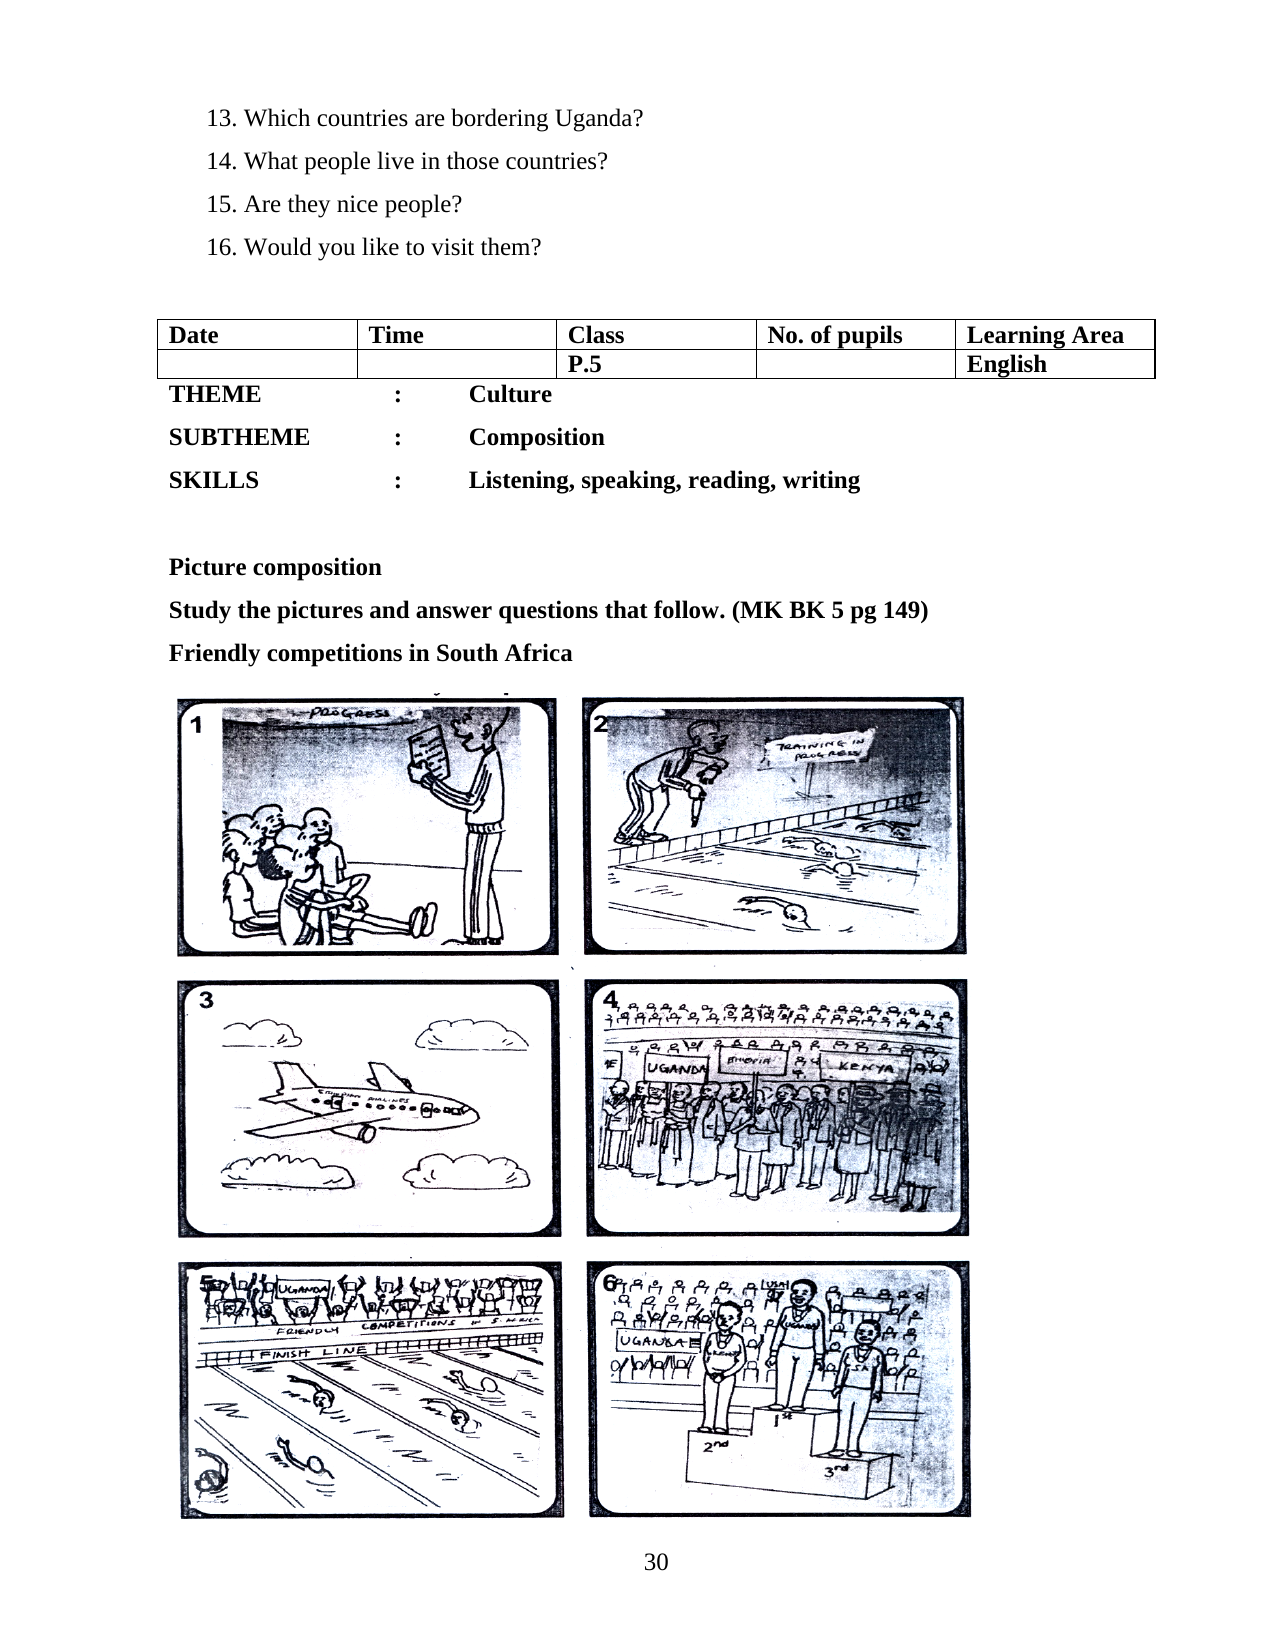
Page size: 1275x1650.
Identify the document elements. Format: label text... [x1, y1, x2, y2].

text Friendly competitions in South Africa [169, 638, 1144, 667]
table_header Learning Area [956, 320, 1154, 348]
list What people live in those countries? [206, 146, 1144, 175]
table_cell [358, 350, 556, 378]
list Are they nice people? [206, 189, 1144, 218]
text THEME : Culture [169, 379, 1144, 408]
text SUBTHEME : Composition [169, 422, 1144, 451]
table_cell English [956, 350, 1154, 378]
text SKILLS : Listening, speaking, reading, writing [169, 466, 1144, 494]
table_header Class [557, 320, 756, 348]
text Picture composition [169, 552, 1144, 581]
list Which countries are bordering ? [206, 103, 1144, 132]
table_cell P.5 [557, 350, 756, 378]
list Would you like to visit them? [206, 232, 1144, 261]
text Study the pictures and answer questions that follow. (MK BK 5 pg 149) [169, 595, 1144, 624]
table_cell [158, 350, 357, 378]
table_header Date [158, 320, 357, 348]
table_header Time [358, 320, 556, 348]
table_cell [757, 350, 955, 378]
table_header No. of pupils [757, 320, 955, 348]
